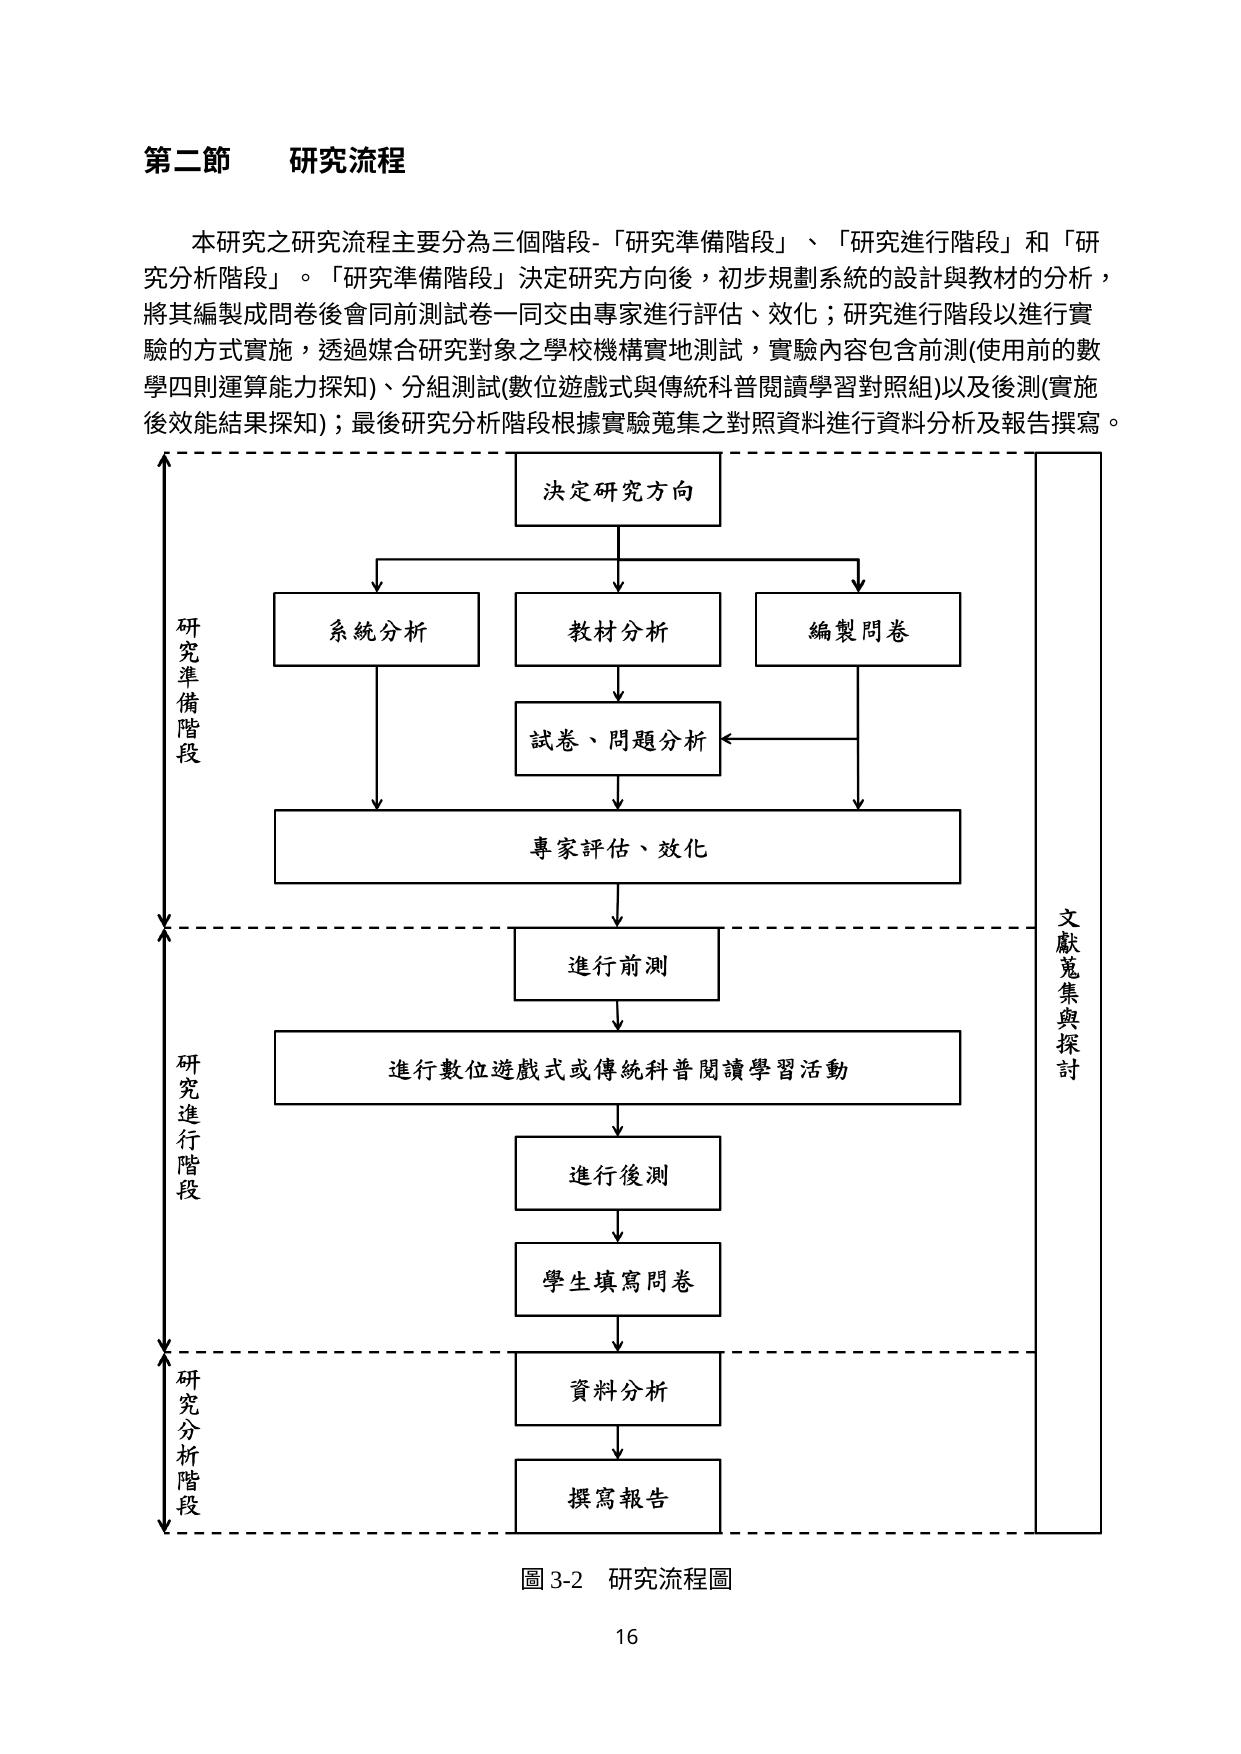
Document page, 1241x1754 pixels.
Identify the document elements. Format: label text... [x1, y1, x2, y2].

text 圖3-2 研究流程圖 [144, 1559, 1109, 1595]
text 本研究之研究流程主要分為三個階段-「研究準備階段」、「研究進行階段」和「研究分析階段」。「研究準備階段」決定研究方向後，初步規劃系統的設計與教材的分析，將其編製成問卷後會同前測試卷一同交由專家進行評估、效化；研究進行階段以進行實驗的方式實施，透過媒合研究對象之學校機構實地測試，實驗內容包含前測(使用前的數學四則運算能力探知)、分組測試(數位遊戲式與傳統科普閱讀學習對照組)以及後測(實施後效能結果探知)；最後研究分析階段根據實驗蒐集之對照資料進行資料分析及報告撰寫。 [144, 222, 1109, 439]
picture [151, 439, 1102, 1547]
text 第二節 研究流程 [144, 137, 1109, 180]
